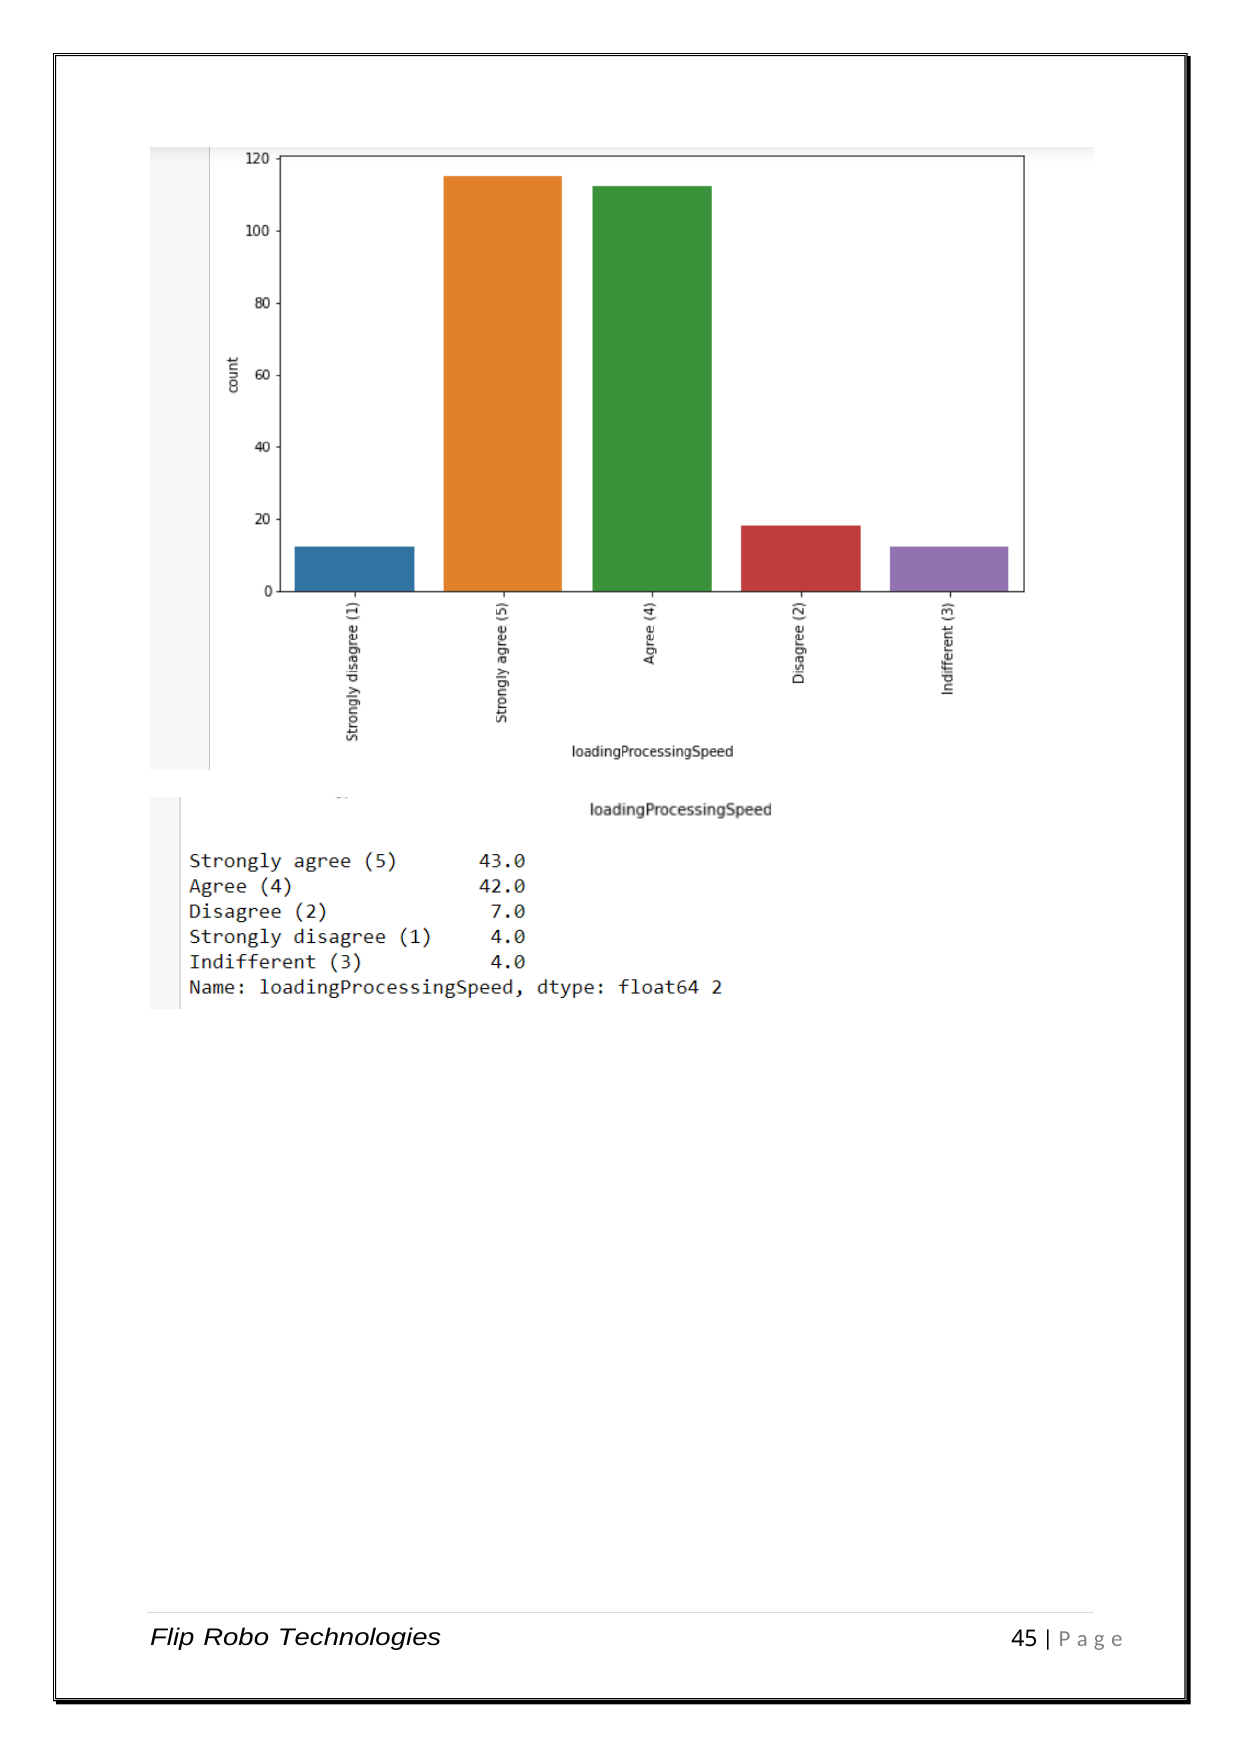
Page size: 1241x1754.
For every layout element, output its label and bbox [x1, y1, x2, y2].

picture [150, 797, 772, 1009]
picture [150, 147, 1095, 770]
